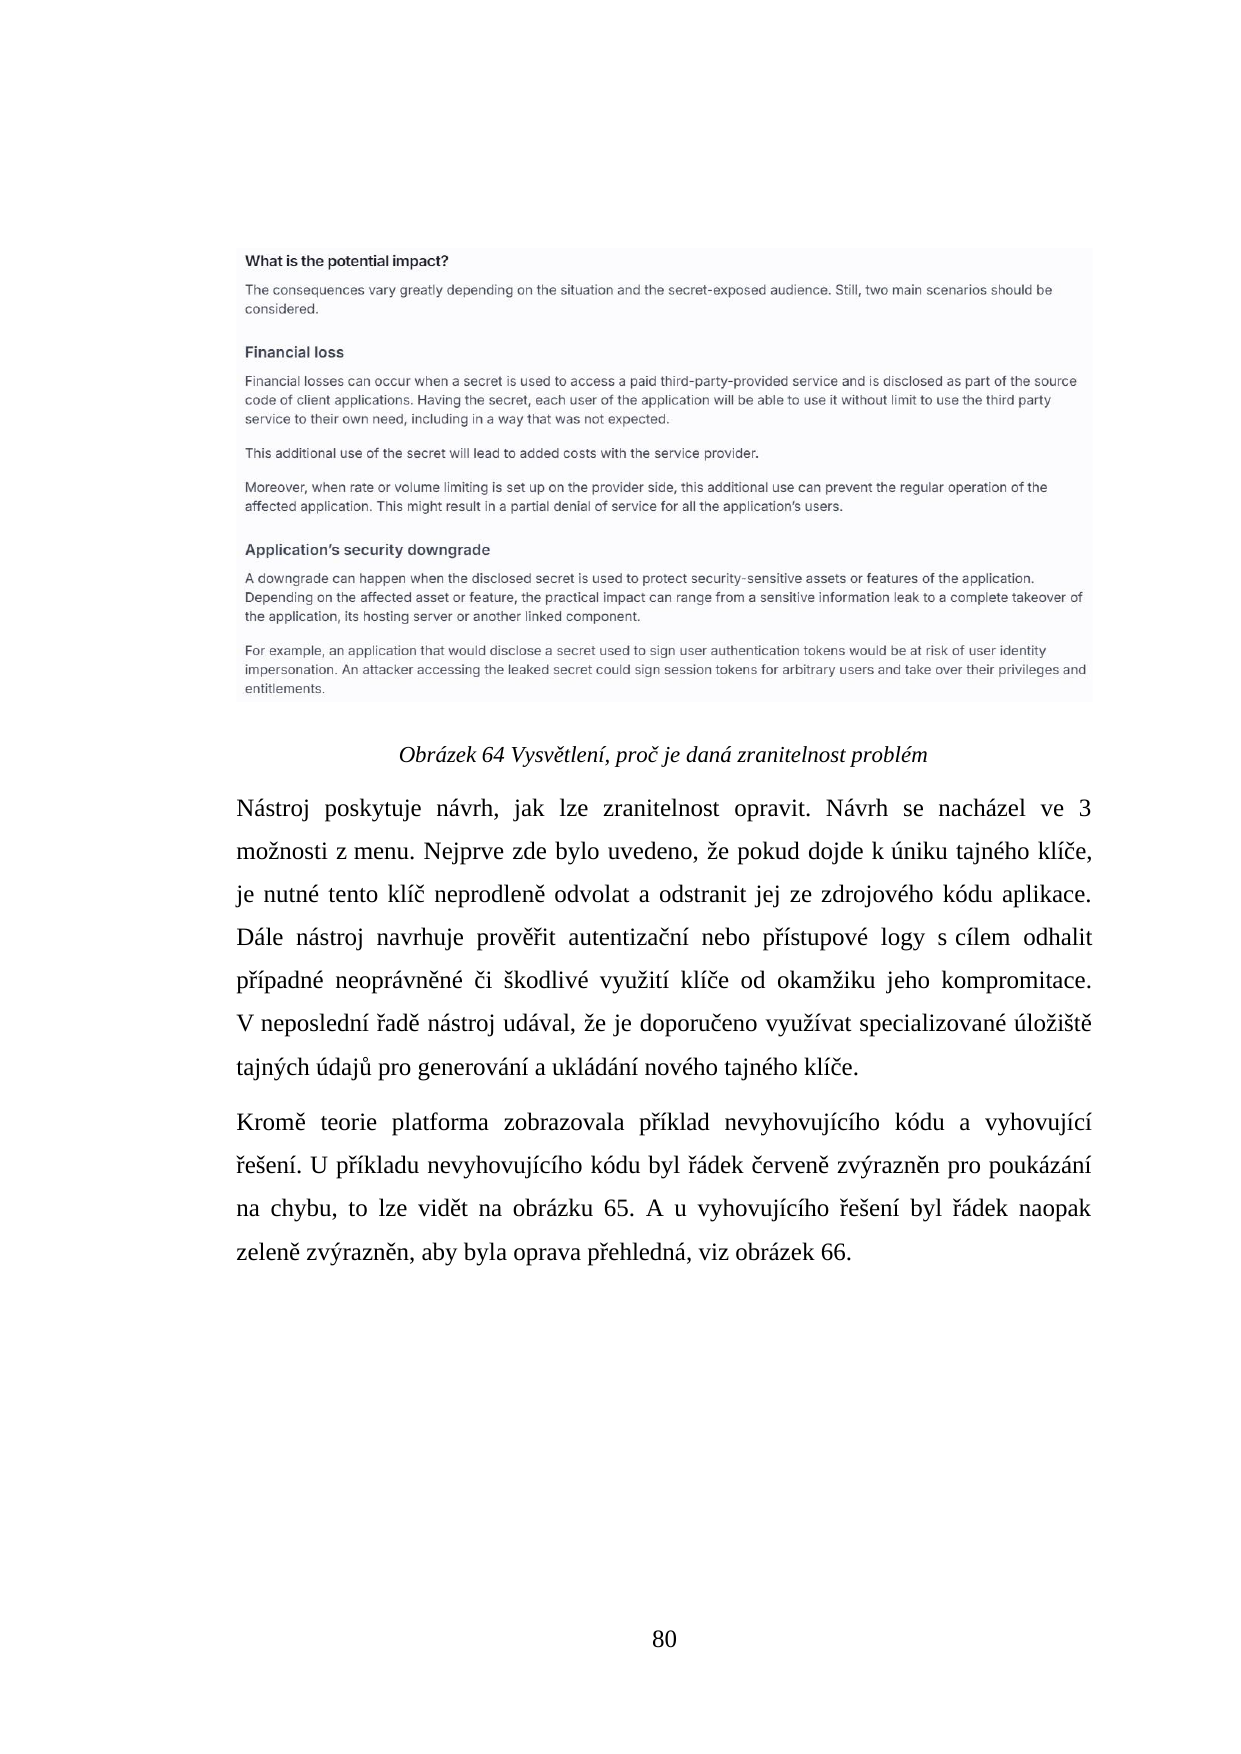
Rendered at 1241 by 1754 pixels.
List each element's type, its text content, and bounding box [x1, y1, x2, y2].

text Kromě teorie platforma zobrazovala příklad nevyhovujícího kódu a vyhovující řešení. U příkladu nevyhovujícího kódu byl řádek červeně zvýrazněn pro poukázání na chybu, to lze vidět na obrázku 65. A u vyhovujícího řešení byl řádek naopak zeleně zvýrazněn, aby byla oprava přehledná, viz obrázek 66. [236, 1107, 1092, 1265]
picture [236, 248, 1093, 702]
text Obrázek 64 Vysvětlení, proč je daná zranitelnost problém [236, 741, 1092, 767]
text Nástroj poskytuje návrh, jak lze zranitelnost opravit. Návrh se nacházel ve 3 možnosti z menu. Nejprve zde bylo uvedeno, že pokud dojde k úniku tajného klíče, je nutné tento klíč neprodleně odvolat a odstranit jej ze zdrojového kódu aplikace. Dále nástroj navrhuje prověřit autentizační nebo přístupové logy s cílem odhalit případné neoprávněné či škodlivé využití klíče od okamžiku jeho kompromitace. V neposlední řadě nástroj udával, že je doporučeno využívat specializované úložiště tajných údajů pro generování a ukládání nového tajného klíče. [236, 793, 1092, 1080]
